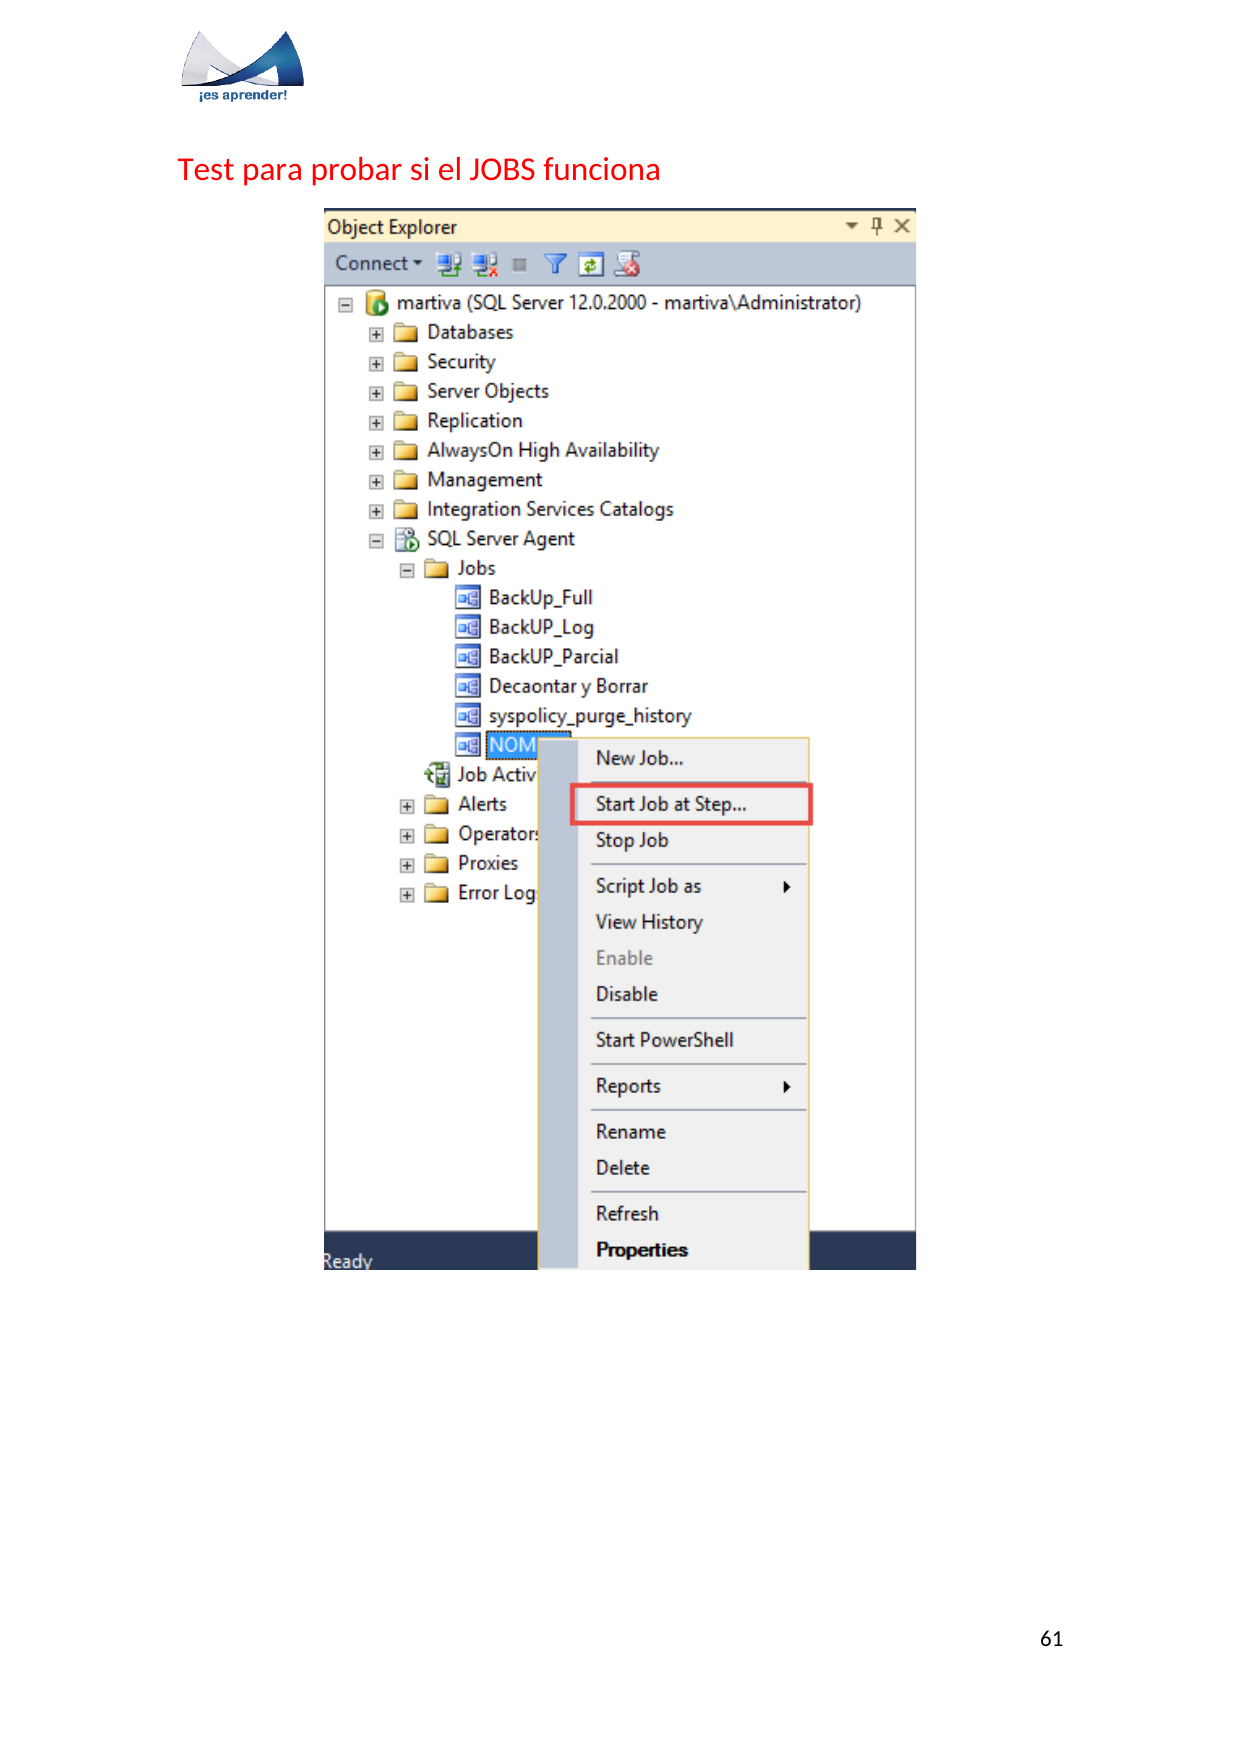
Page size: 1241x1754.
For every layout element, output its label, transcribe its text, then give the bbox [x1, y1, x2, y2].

picture [324, 208, 917, 1270]
picture [176, 29, 308, 104]
text Test para probar si el JOBS funciona [177, 148, 1063, 188]
